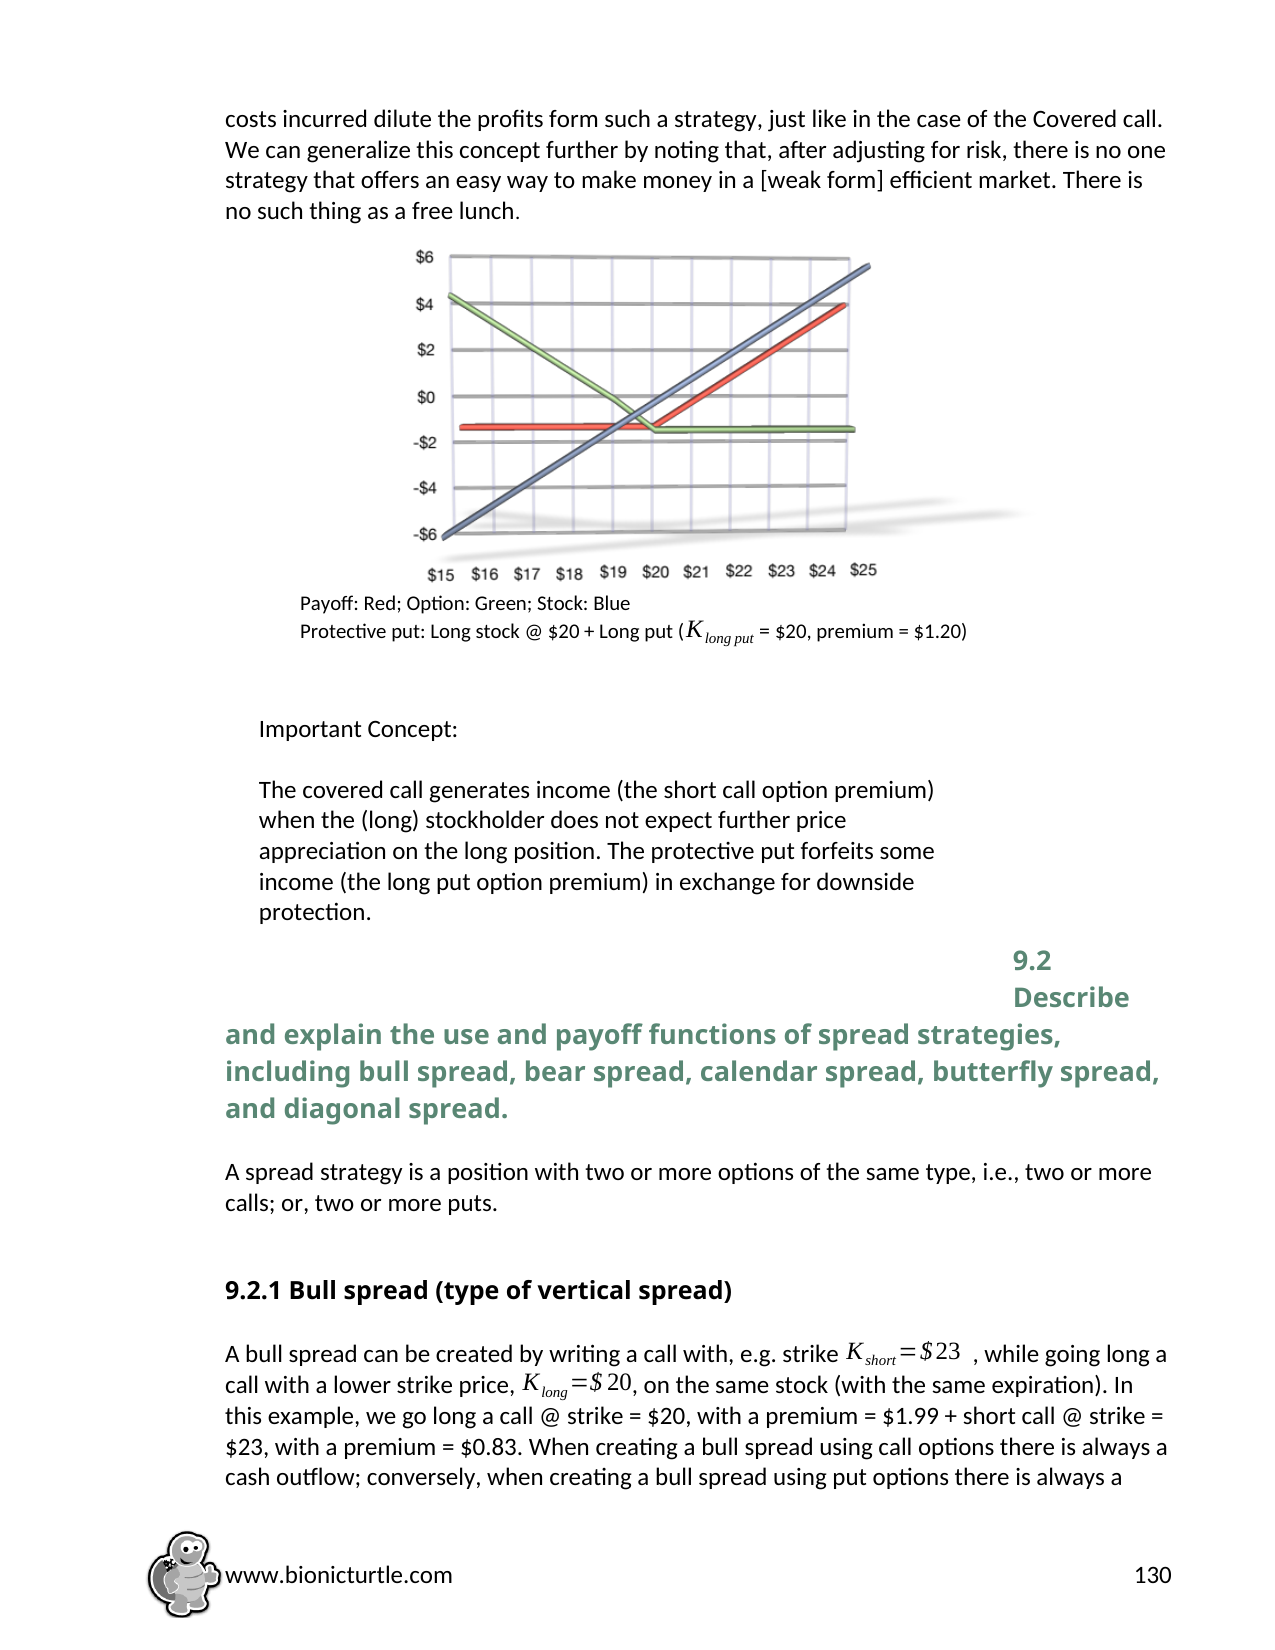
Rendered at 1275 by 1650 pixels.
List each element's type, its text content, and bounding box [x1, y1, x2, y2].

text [225, 1338, 1172, 1492]
text Payoff: Red; Option: Green; Stock: Blue [300, 590, 1172, 616]
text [225, 103, 1172, 226]
subtitle 9.2.1 Bull spread (type of vertical spread) [225, 1273, 1172, 1307]
text Protective put: Long stock @ $20 + Long put ( = $20, premium = $1.20) [225, 616, 1172, 647]
subtitle 9.2 Describe and explain the use and payoff functions of spread strategies, including bull spread, bear spread, calendar spread, butterfly spread, and diagonal spread. [225, 942, 1172, 1126]
text A spread strategy is a position with two or more options of the same type, i.e., two or more calls; or, two or more puts. [225, 1156, 1172, 1217]
